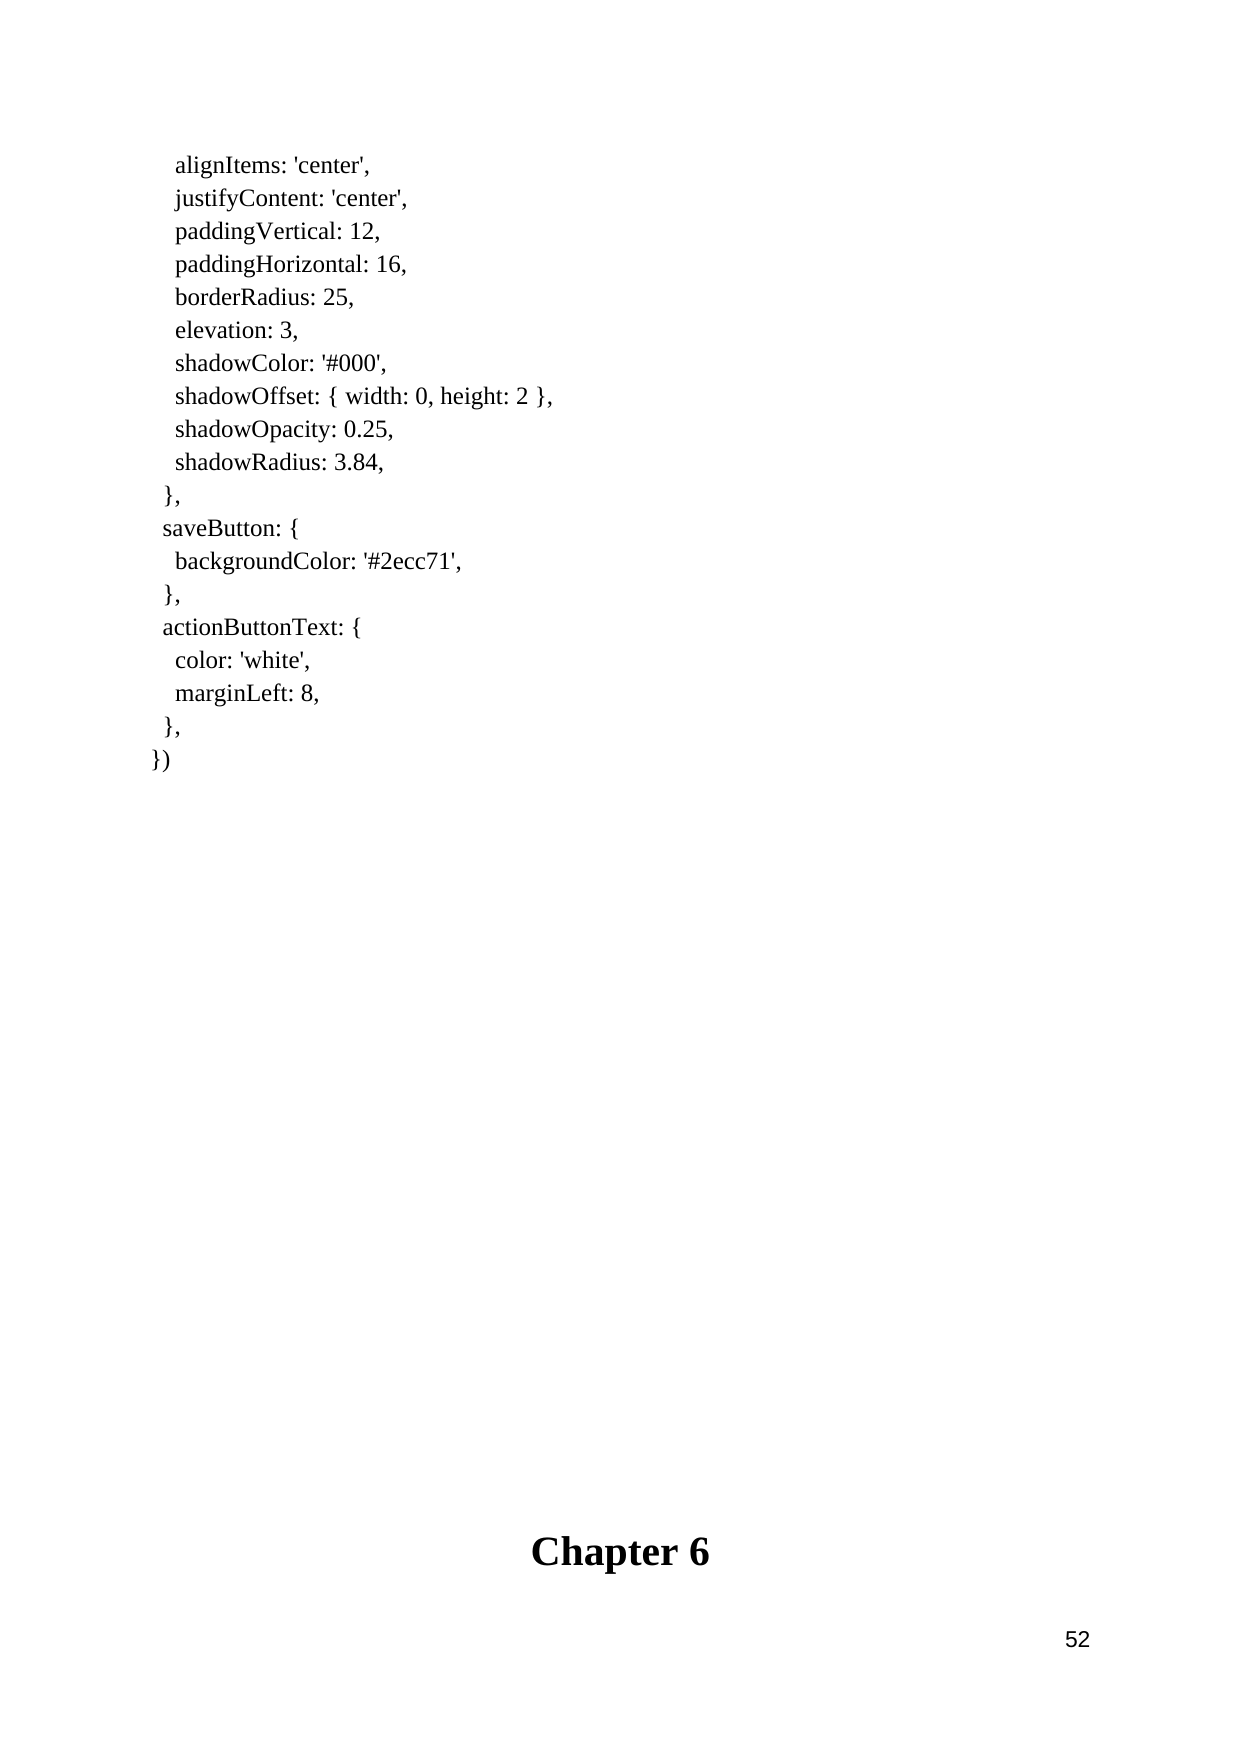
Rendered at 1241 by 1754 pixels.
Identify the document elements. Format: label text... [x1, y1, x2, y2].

text }, [150, 579, 1090, 608]
text borderRadius: 25, [150, 282, 1090, 311]
text }, [150, 711, 1090, 740]
text paddingHorizontal: 16, [150, 249, 1090, 278]
text shadowColor: '#000', [150, 348, 1090, 377]
text backgroundColor: '#2ecc71', [150, 546, 1090, 575]
text }) [150, 744, 1090, 773]
text shadowOpacity: 0.25, [150, 414, 1090, 443]
text alignItems: 'center', [150, 150, 1090, 179]
text Chapter 6 [150, 1527, 1090, 1575]
text elevation: 3, [150, 315, 1090, 344]
text marginLeft: 8, [150, 678, 1090, 707]
text }, [150, 480, 1090, 509]
text color: 'white', [150, 645, 1090, 674]
text shadowRadius: 3.84, [150, 447, 1090, 476]
text actionButtonText: { [150, 612, 1090, 641]
text paddingVertical: 12, [150, 216, 1090, 245]
text shadowOffset: { width: 0, height: 2 }, [150, 381, 1090, 410]
text saveButton: { [150, 513, 1090, 542]
text justifyContent: 'center', [150, 183, 1090, 212]
